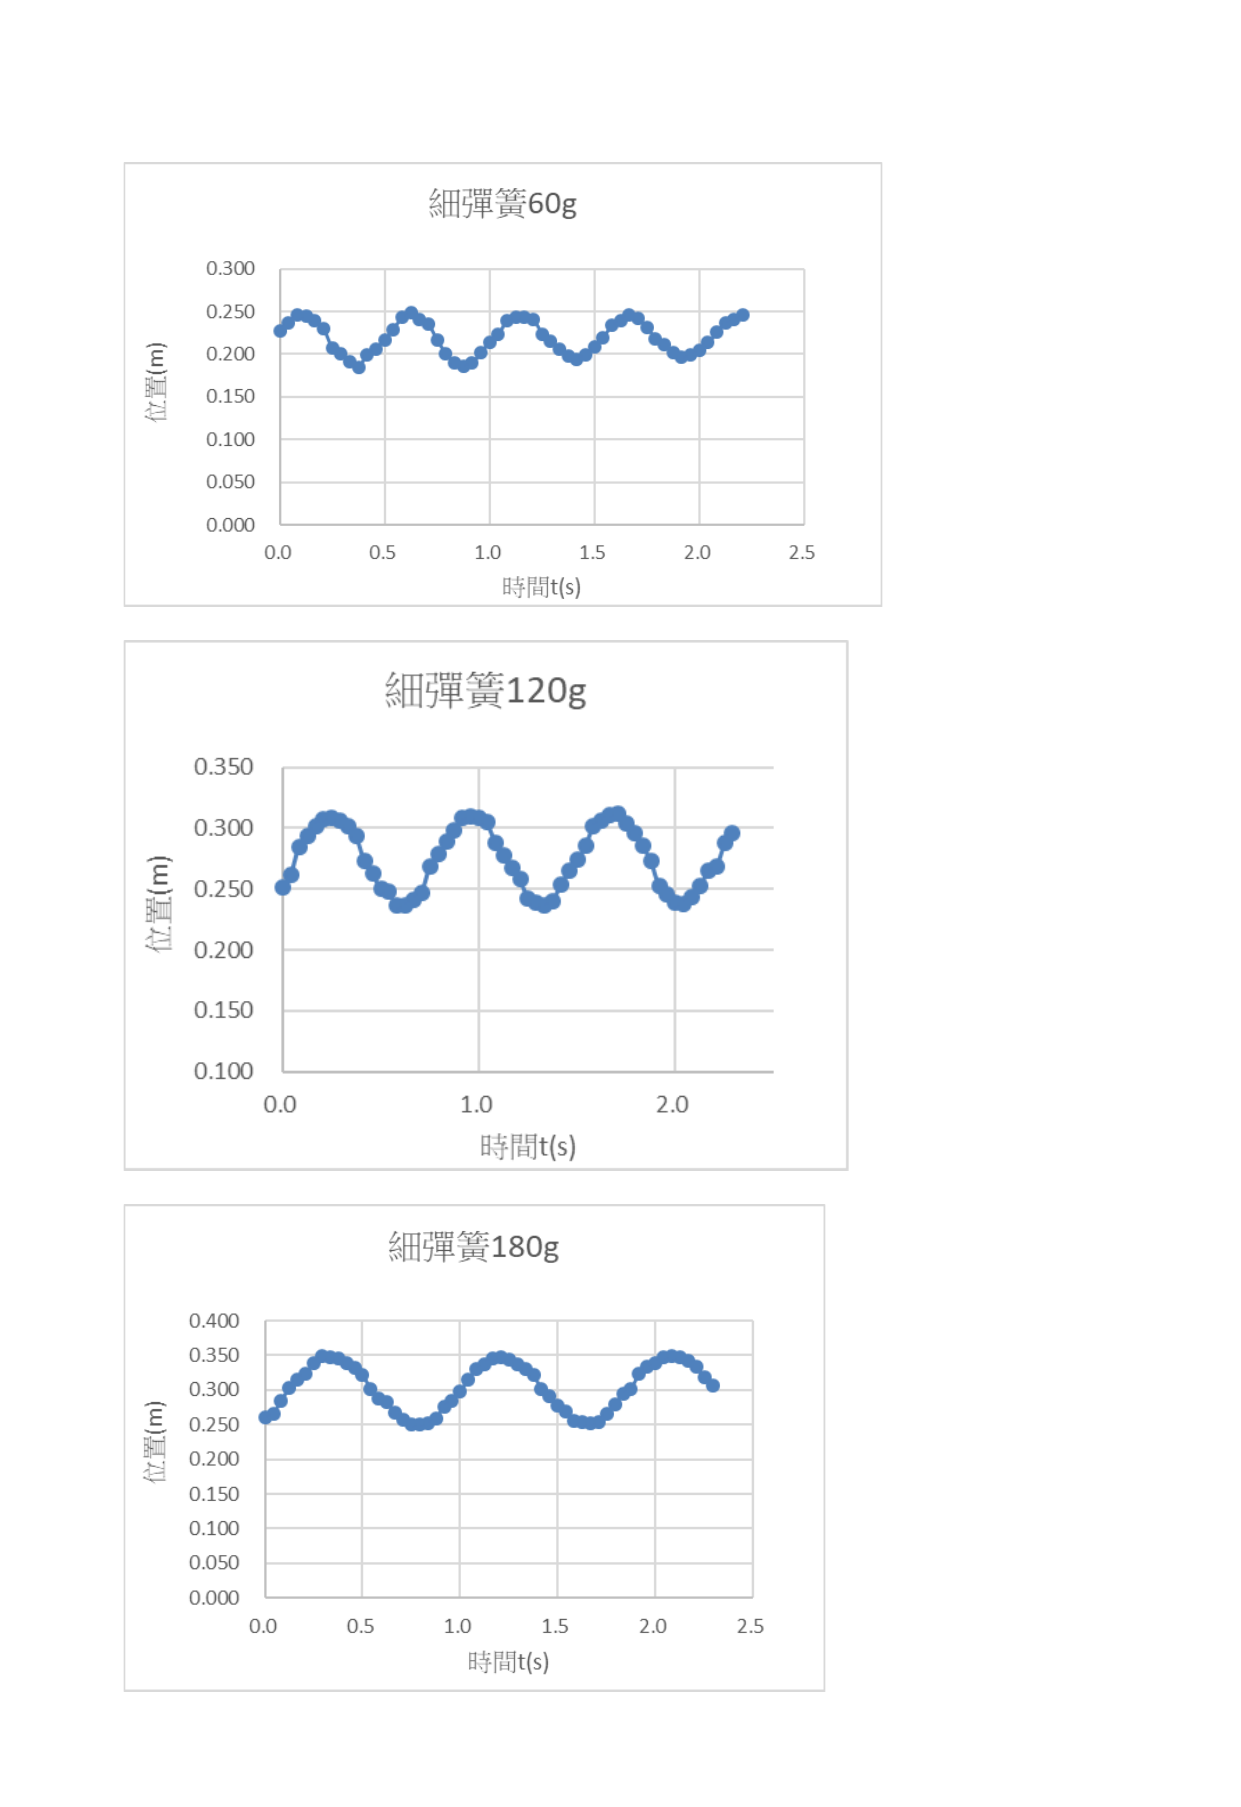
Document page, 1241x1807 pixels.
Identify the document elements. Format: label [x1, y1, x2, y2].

picture [123, 1204, 826, 1692]
picture [123, 162, 883, 607]
picture [123, 640, 849, 1171]
